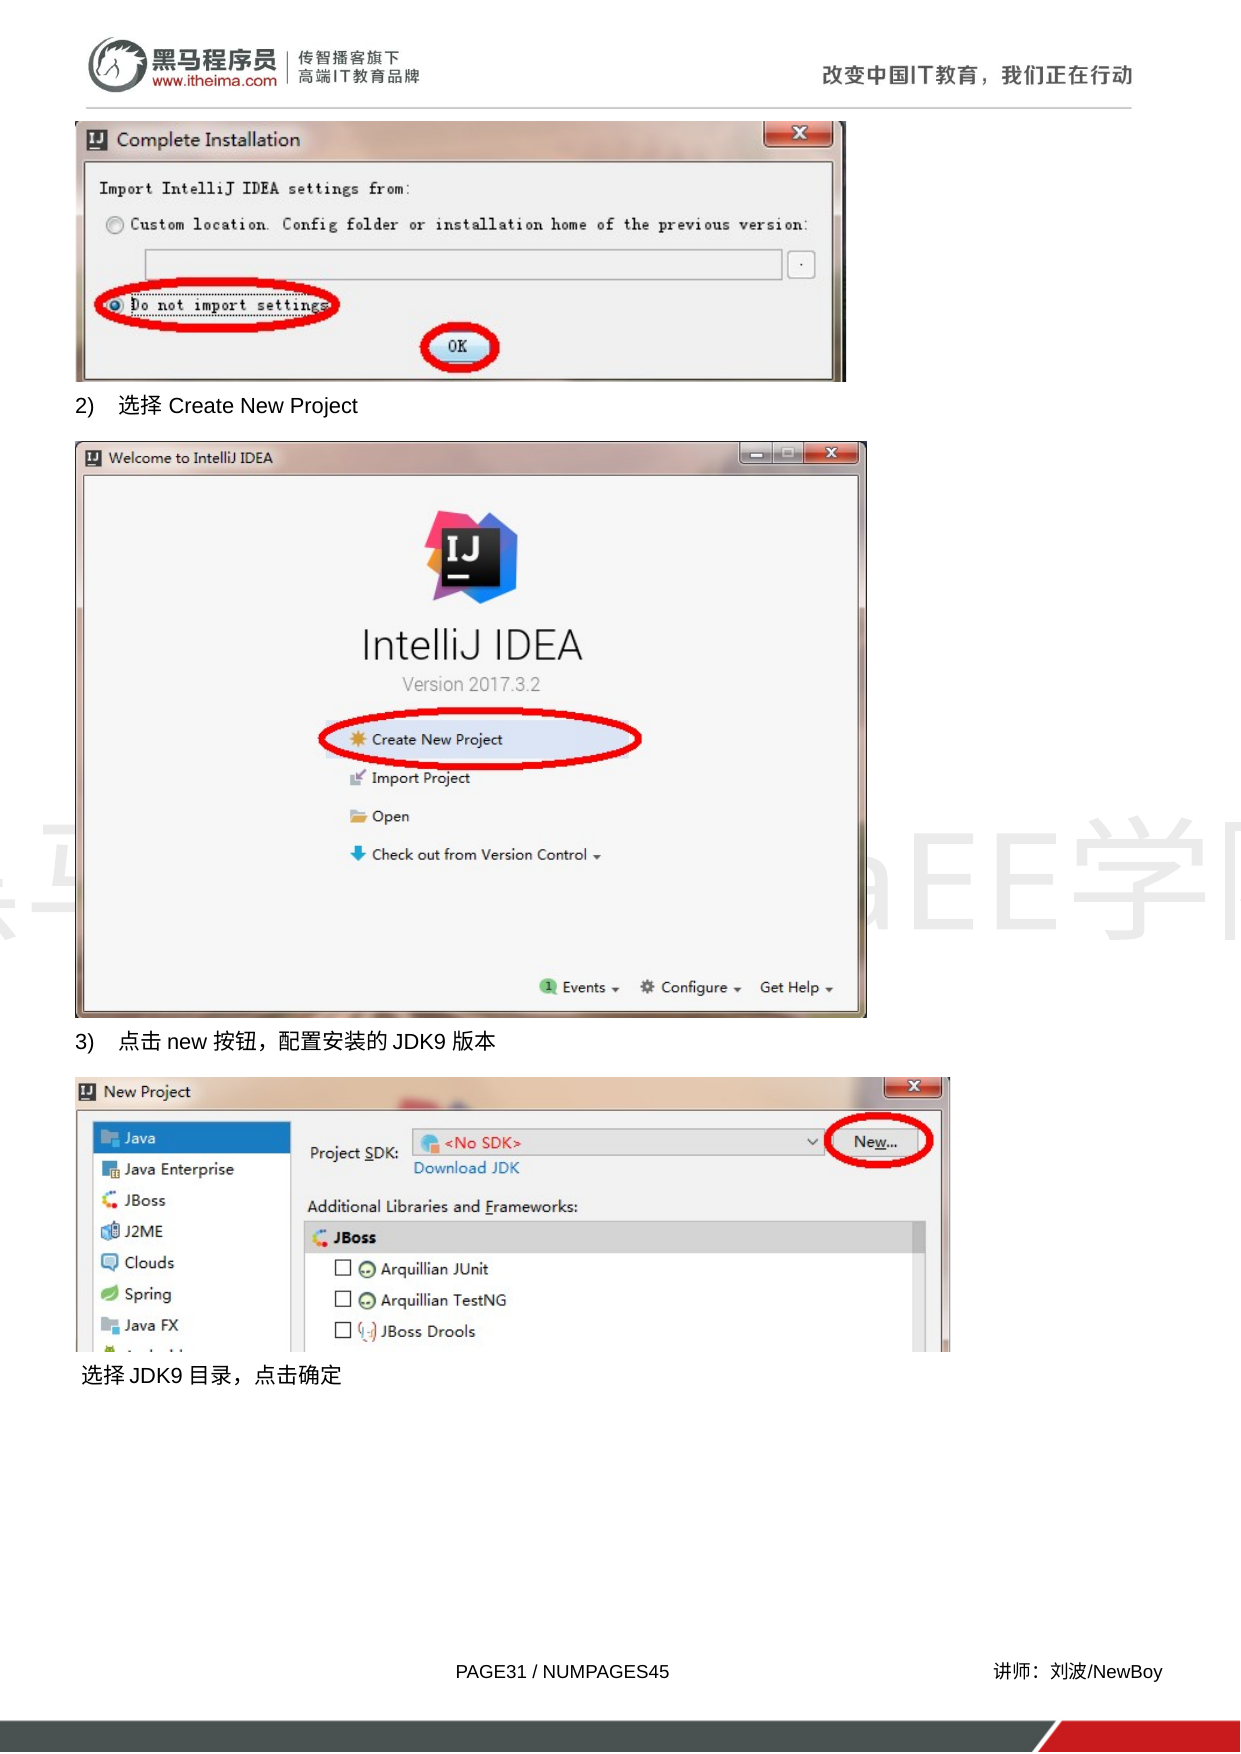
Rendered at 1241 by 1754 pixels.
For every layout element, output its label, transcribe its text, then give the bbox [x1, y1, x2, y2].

text 选择JDK9 目录，点击确定 [75, 1358, 1165, 1389]
list 选择 Create New Project [75, 388, 1165, 421]
picture [75, 121, 847, 382]
picture [75, 441, 867, 1018]
picture [75, 1077, 951, 1352]
picture [0, 1661, 1241, 1752]
list 点击new 按钮，配置安装的JDK9 版本 [75, 1024, 1165, 1056]
picture [0, 0, 1235, 116]
